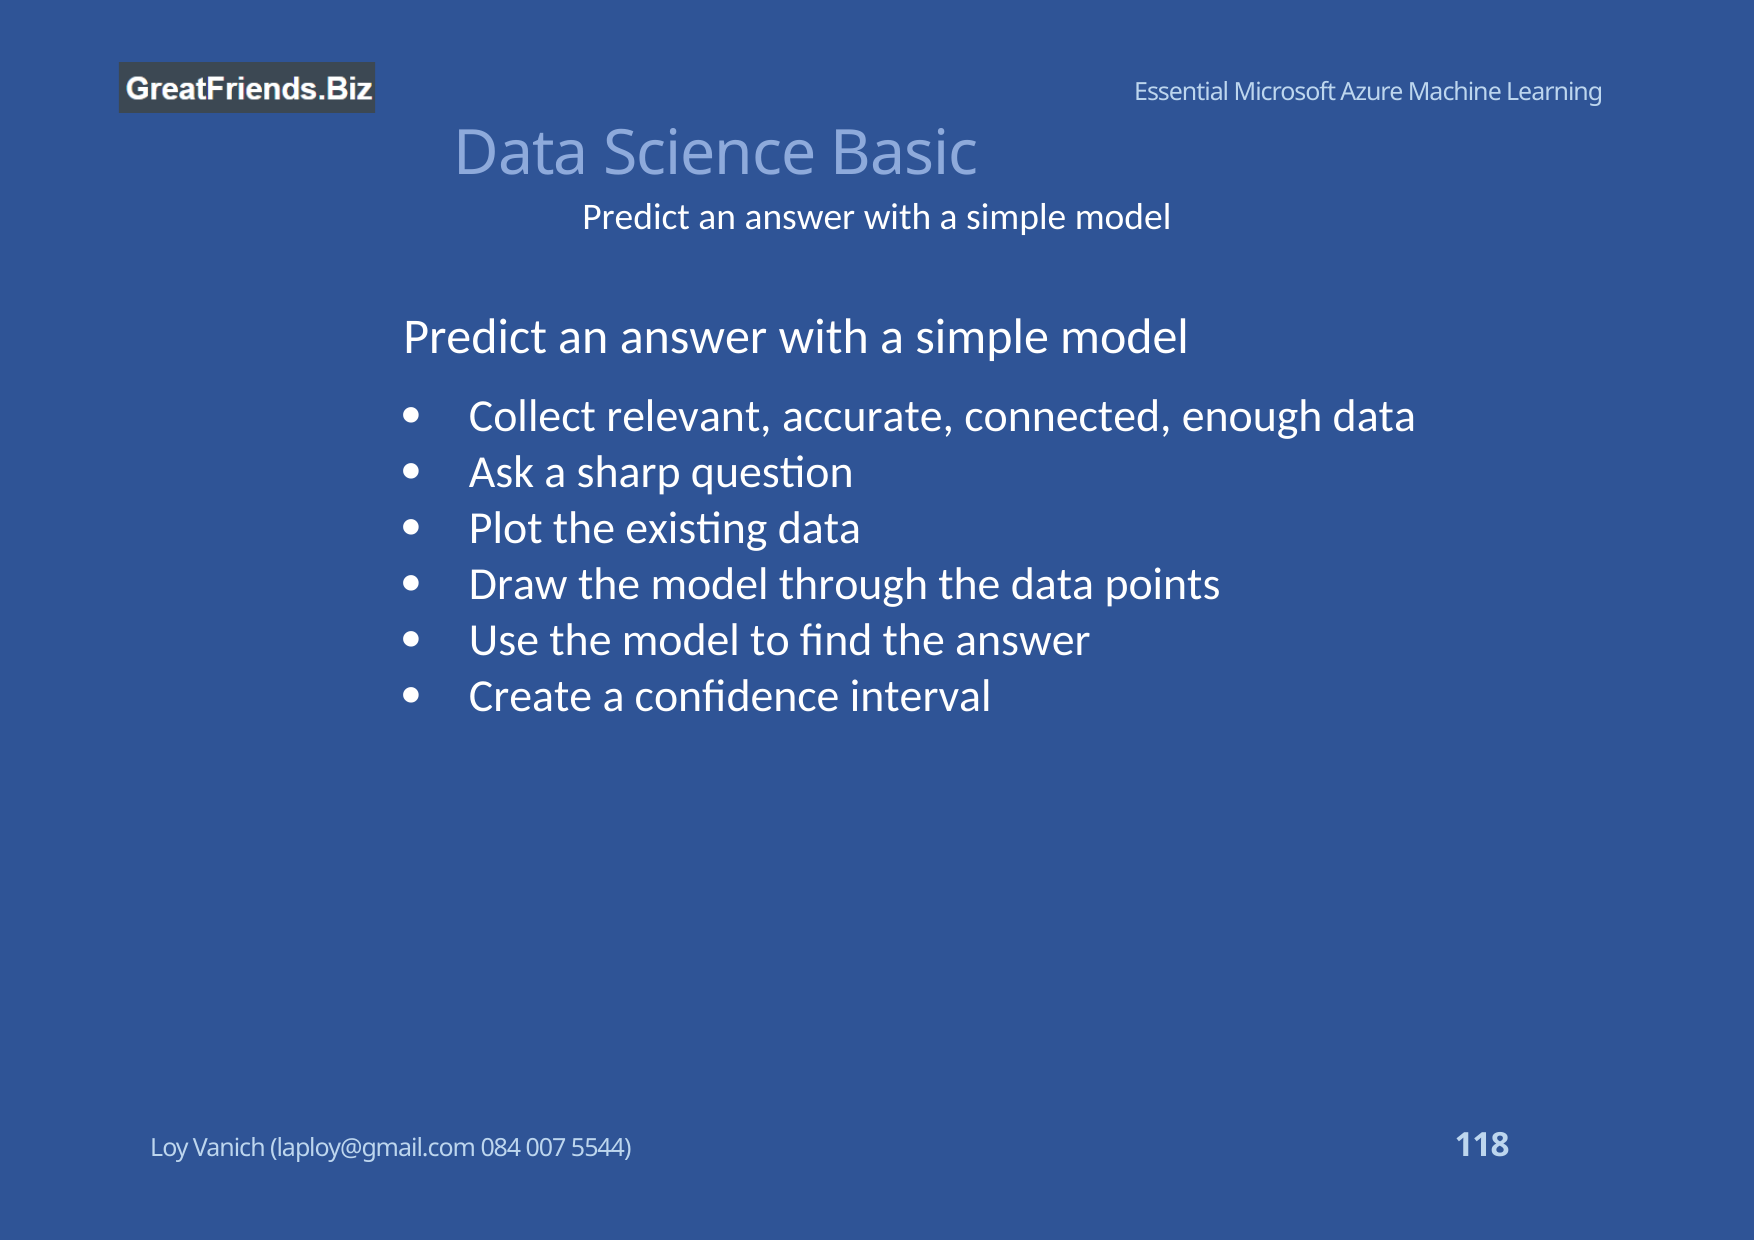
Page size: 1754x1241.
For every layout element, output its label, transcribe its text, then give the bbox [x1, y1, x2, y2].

list Use the model to find the answer [403, 611, 1604, 667]
list Collect relevant, accurate, connected, enough data [403, 387, 1604, 443]
picture [118, 62, 375, 113]
list Draw the model through the data points [403, 555, 1604, 611]
list Create a confidence interval [403, 667, 1604, 723]
list Plot the existing data [403, 499, 1604, 555]
text Predict an answer with a simple model [403, 305, 1604, 366]
text Predict an answer with a simple model [150, 193, 1604, 239]
list Ask a sharp question [403, 443, 1604, 499]
